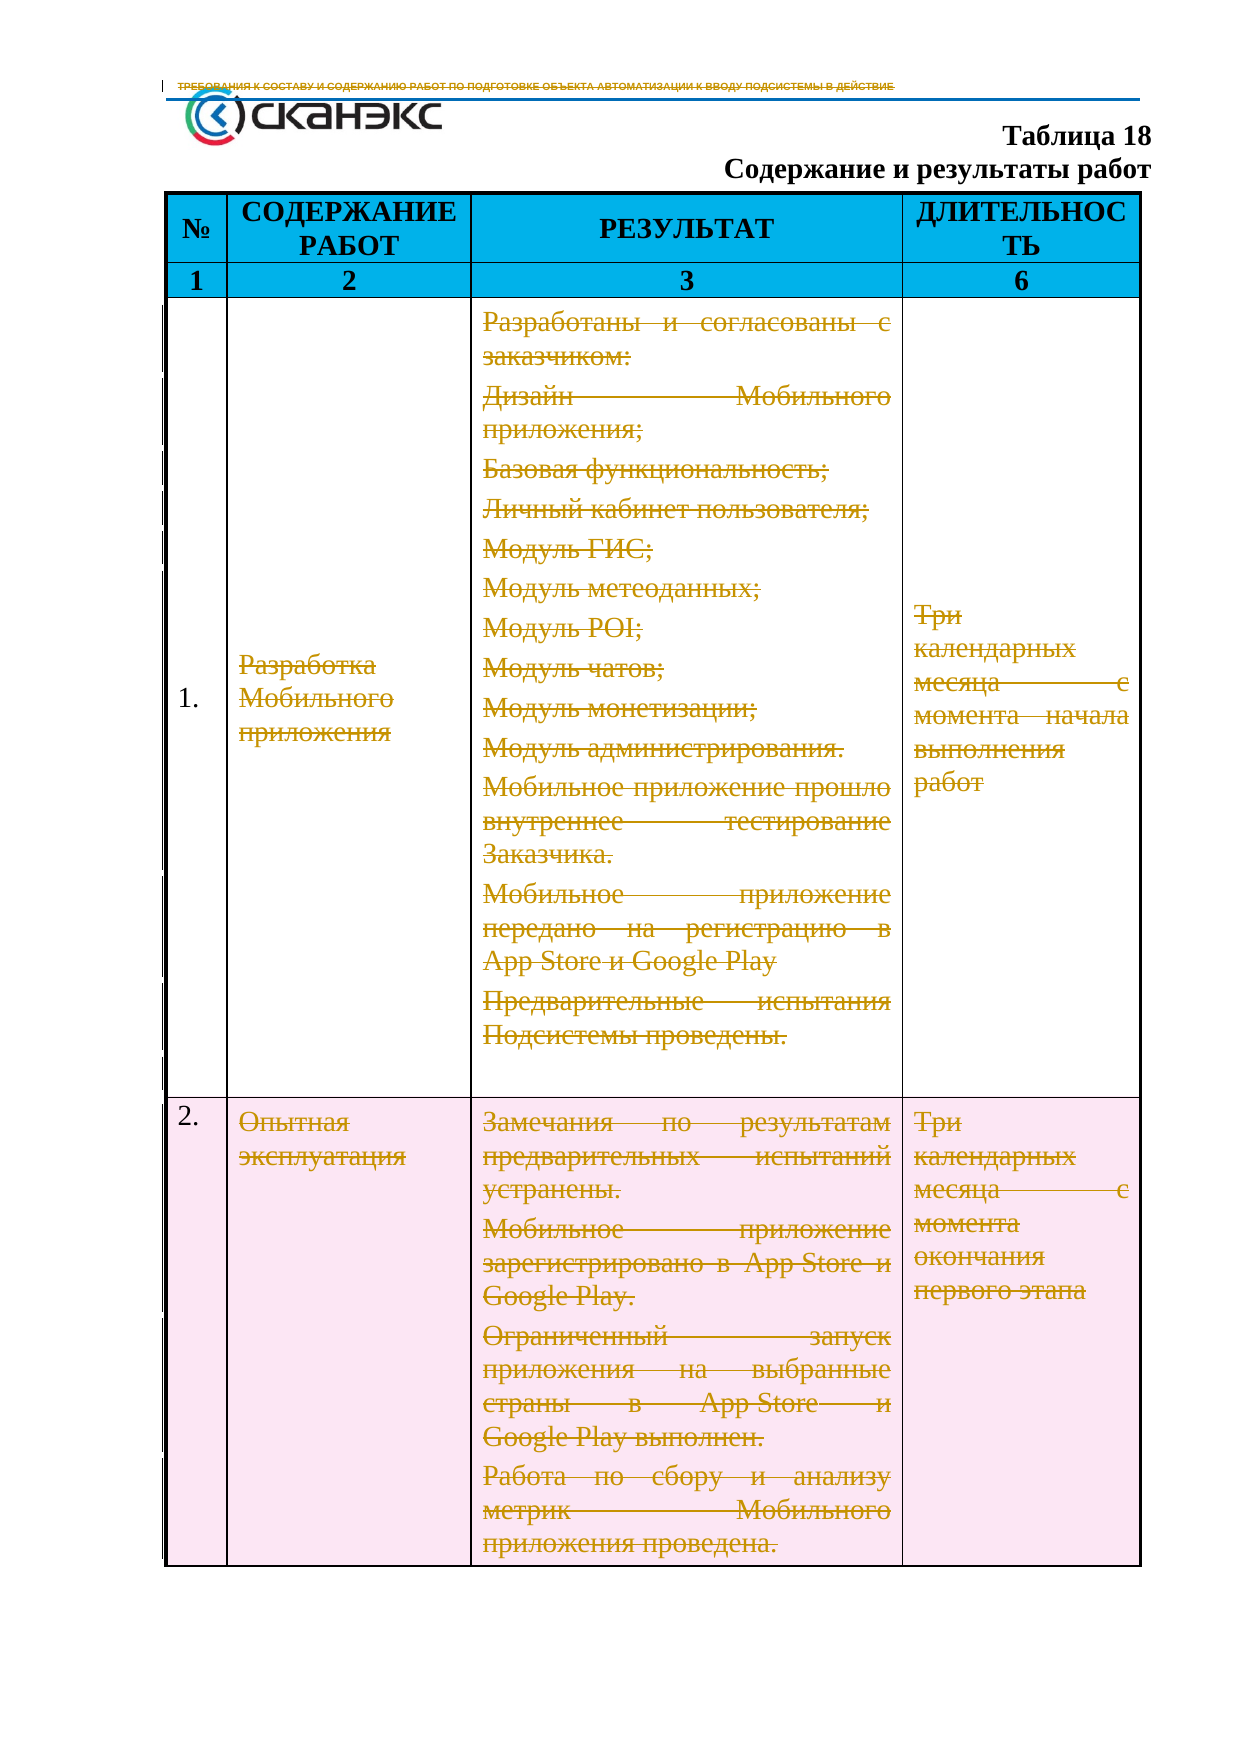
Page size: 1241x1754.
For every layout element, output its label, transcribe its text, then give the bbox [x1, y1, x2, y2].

table_cell [168, 298, 226, 1096]
table_cell 3 [472, 263, 902, 297]
table_header Результат [472, 195, 902, 262]
picture [200, 88, 452, 98]
table_cell [472, 298, 902, 1096]
table_cell [228, 298, 470, 1096]
table_cell 6 [903, 263, 1139, 297]
table_header № [168, 195, 226, 262]
table_header Содержание работ [228, 195, 470, 262]
picture [177, 74, 452, 87]
table_header Длительность [903, 195, 1139, 262]
table_cell 2 [228, 263, 470, 297]
table_cell [903, 298, 1139, 1096]
picture [177, 88, 200, 98]
table_cell 1 [168, 263, 226, 297]
picture [177, 101, 452, 118]
